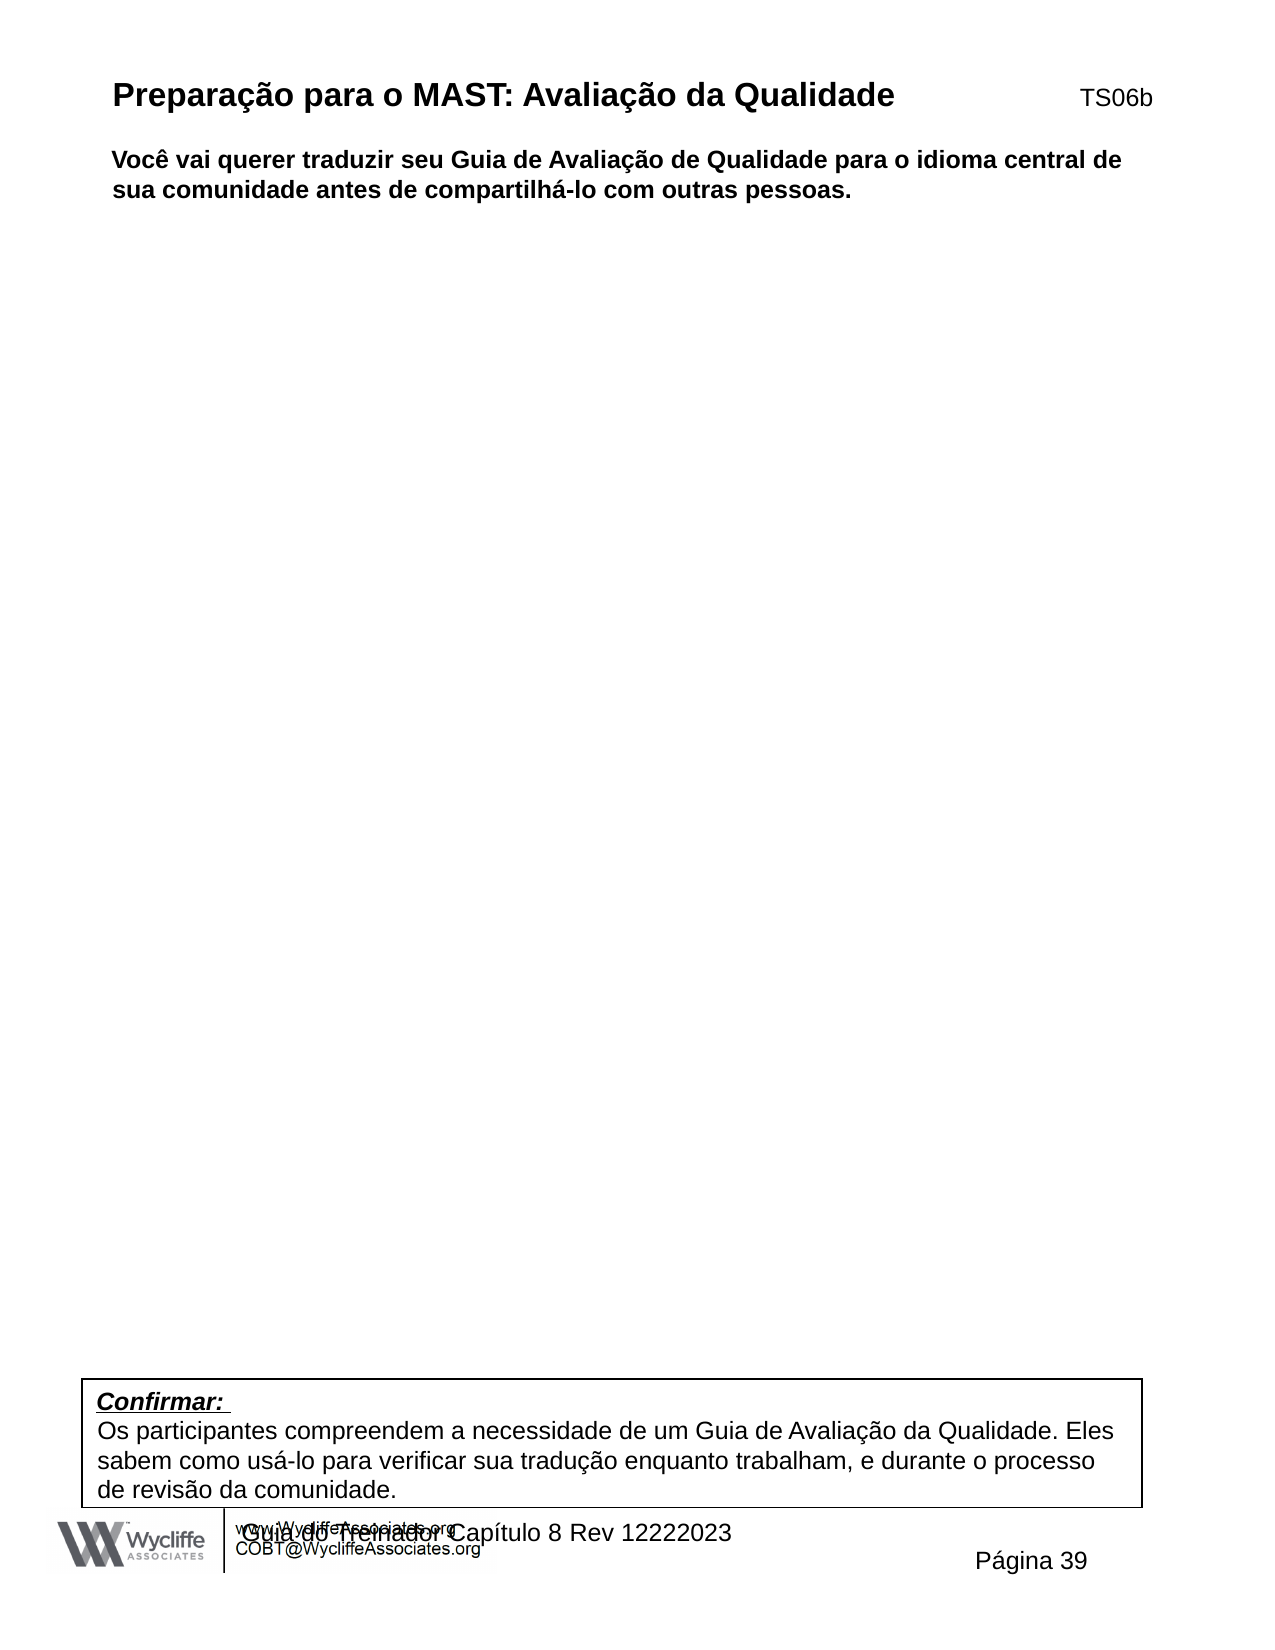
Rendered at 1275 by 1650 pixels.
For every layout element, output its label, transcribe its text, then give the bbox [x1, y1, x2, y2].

picture [45, 1507, 498, 1574]
text Você vai querer traduzir seu Guia de Avaliação de Qualidade para o idioma central de sua comunidade antes de compartilhá-lo com outras pessoas. [111, 145, 1162, 203]
